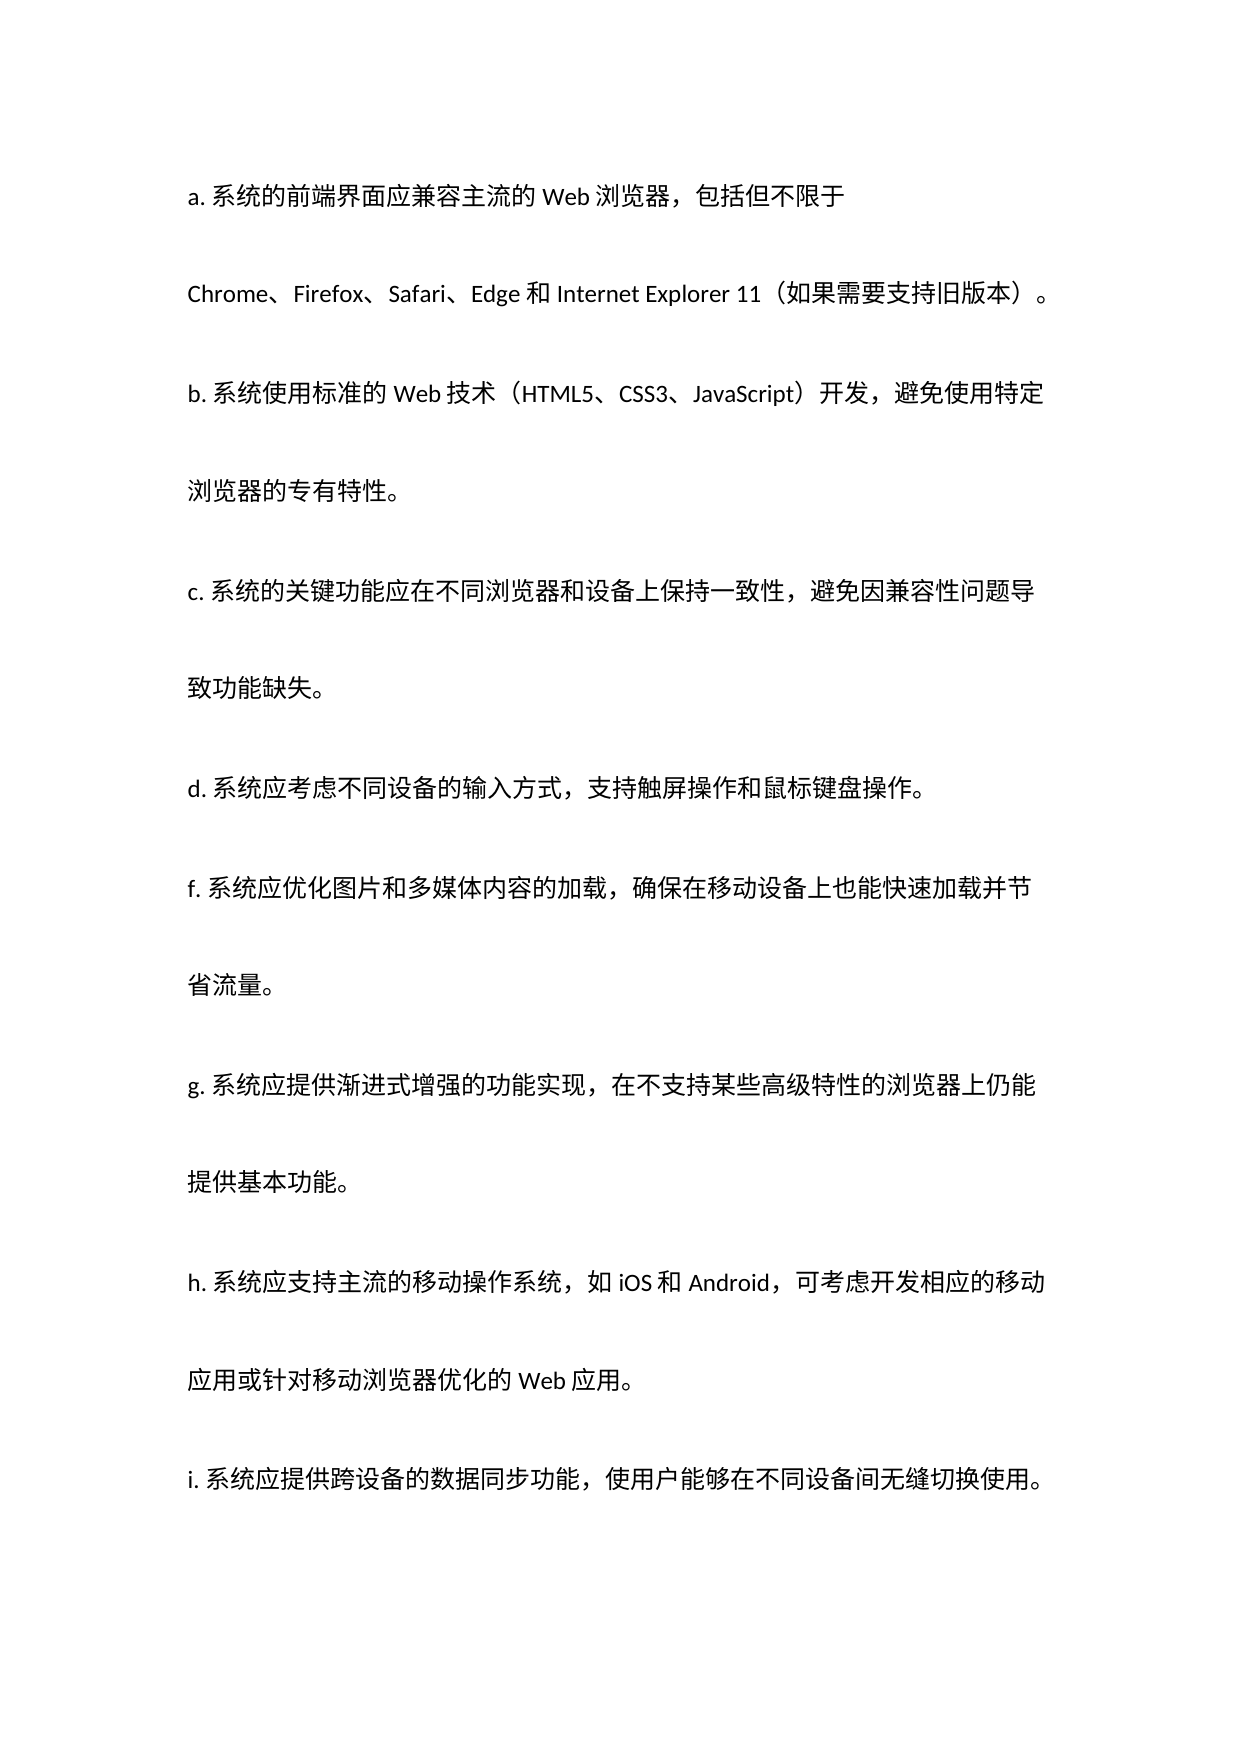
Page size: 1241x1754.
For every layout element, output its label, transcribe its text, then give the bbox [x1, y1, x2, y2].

text b. 系统使用标准的 Web 技术（HTML5、CSS3、JavaScript）开发，避免使用特定浏览器的专有特性。 [187, 359, 1053, 522]
text g. 系统应提供渐进式增强的功能实现，在不支持某些高级特性的浏览器上仍能提供基本功能。 [187, 1051, 1053, 1213]
text c. 系统的关键功能应在不同浏览器和设备上保持一致性，避免因兼容性问题导致功能缺失。 [187, 557, 1053, 719]
text a. 系统的前端界面应兼容主流的 Web 浏览器，包括但不限于 Chrome、Firefox、Safari、Edge 和 Internet Explorer 11（如果需要支持旧版本）。 [187, 162, 1053, 324]
text i. 系统应提供跨设备的数据同步功能，使用户能够在不同设备间无缝切换使用。 [187, 1446, 1053, 1511]
text h. 系统应支持主流的移动操作系统，如 iOS 和 Android，可考虑开发相应的移动应用或针对移动浏览器优化的 Web 应用。 [187, 1248, 1053, 1411]
text f. 系统应优化图片和多媒体内容的加载，确保在移动设备上也能快速加载并节省流量。 [187, 854, 1053, 1016]
text d. 系统应考虑不同设备的输入方式，支持触屏操作和鼠标键盘操作。 [187, 754, 1053, 819]
